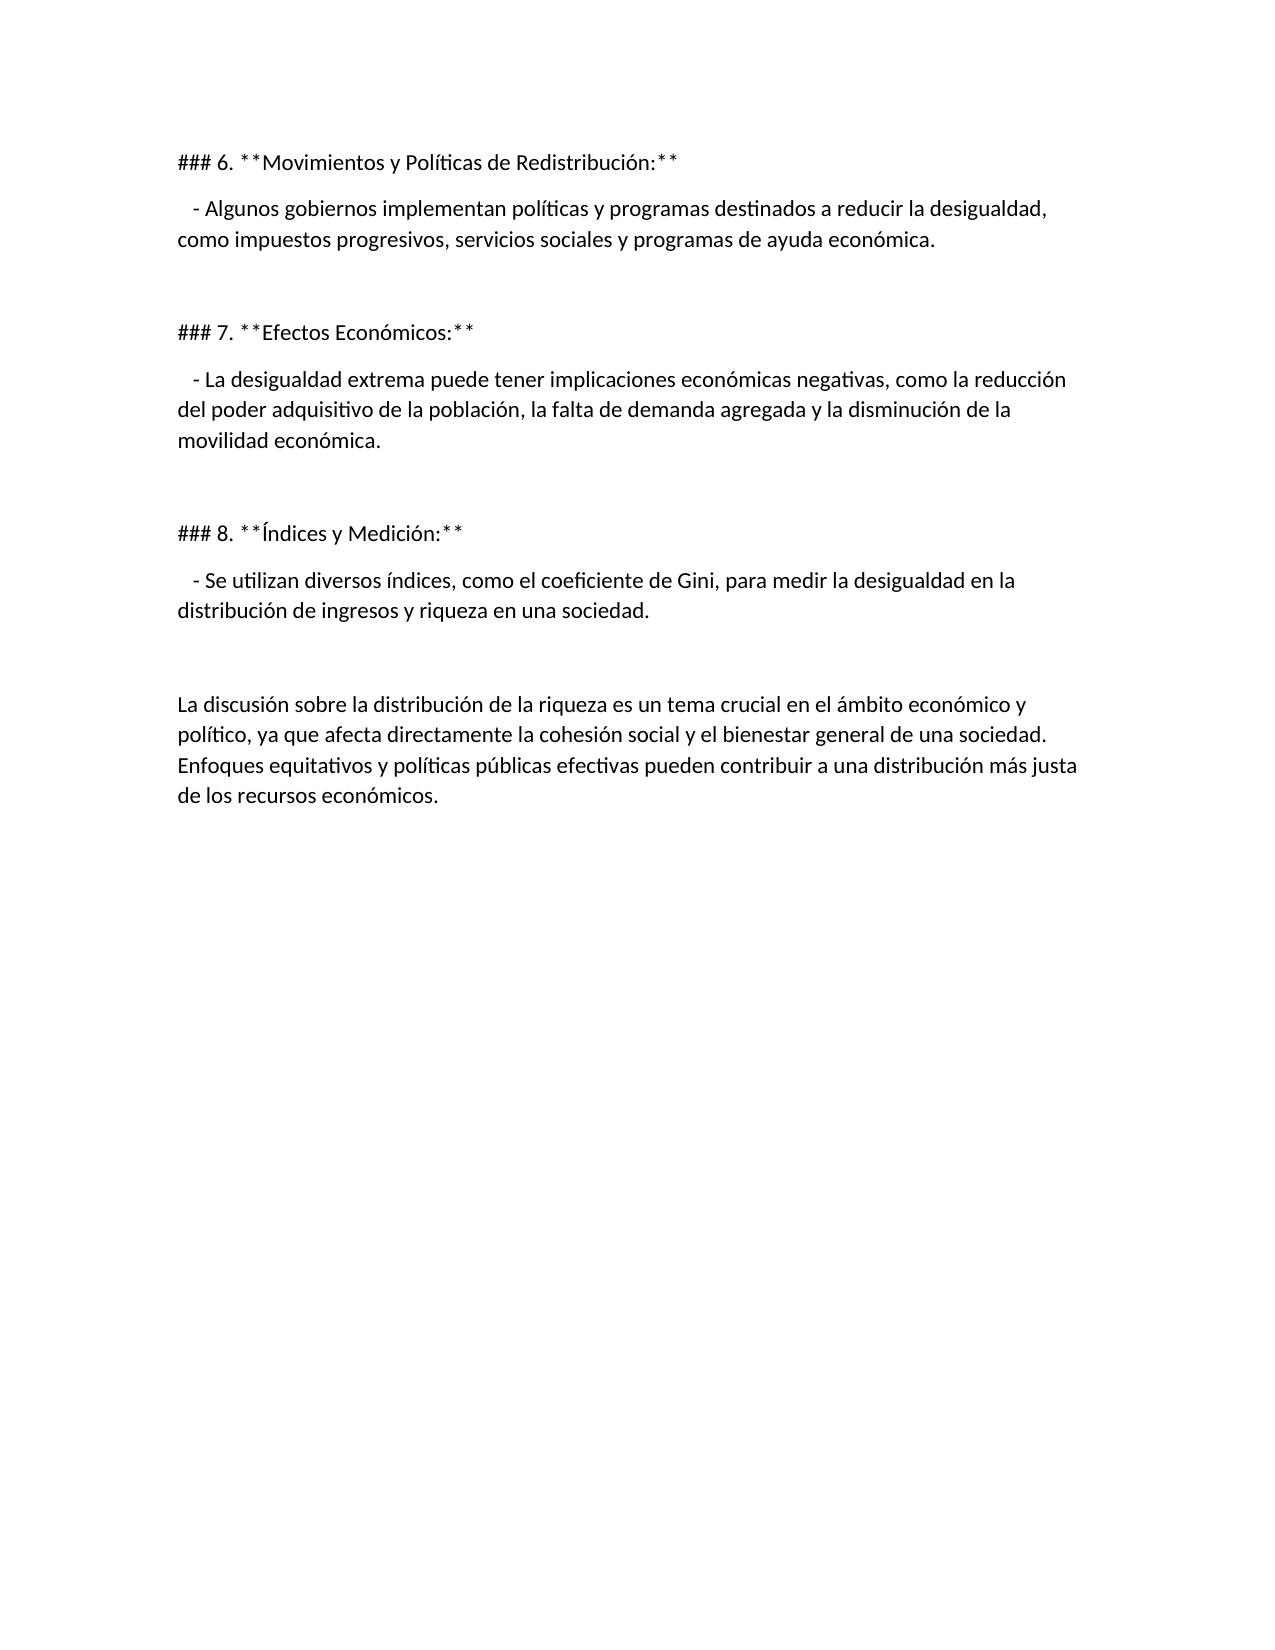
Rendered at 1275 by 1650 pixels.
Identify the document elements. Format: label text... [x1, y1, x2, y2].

text La discusión sobre la distribución de la riqueza es un tema crucial en el ámbito económico y político, ya que afecta directamente la cohesión social y el bienestar general de una sociedad. Enfoques equitativos y políticas públicas efectivas pueden contribuir a una distribución más justa de los recursos económicos. [177, 690, 1098, 809]
text - Se utilizan diversos índices, como el coeficiente de Gini, para medir la desigualdad en la distribución de ingresos y riqueza en una sociedad. [177, 566, 1098, 624]
text - La desigualdad extrema puede tener implicaciones económicas negativas, como la reducción del poder adquisitivo de la población, la falta de demanda agregada y la disminución de la movilidad económica. [177, 365, 1098, 454]
text - Algunos gobiernos implementan políticas y programas destinados a reducir la desigualdad, como impuestos progresivos, servicios sociales y programas de ayuda económica. [177, 194, 1098, 253]
text ### 8. **Índices y Medición:** [177, 519, 1098, 547]
text ### 7. **Efectos Económicos:** [177, 318, 1098, 346]
text ### 6. **Movimientos y Políticas de Redistribución:** [177, 148, 1098, 176]
